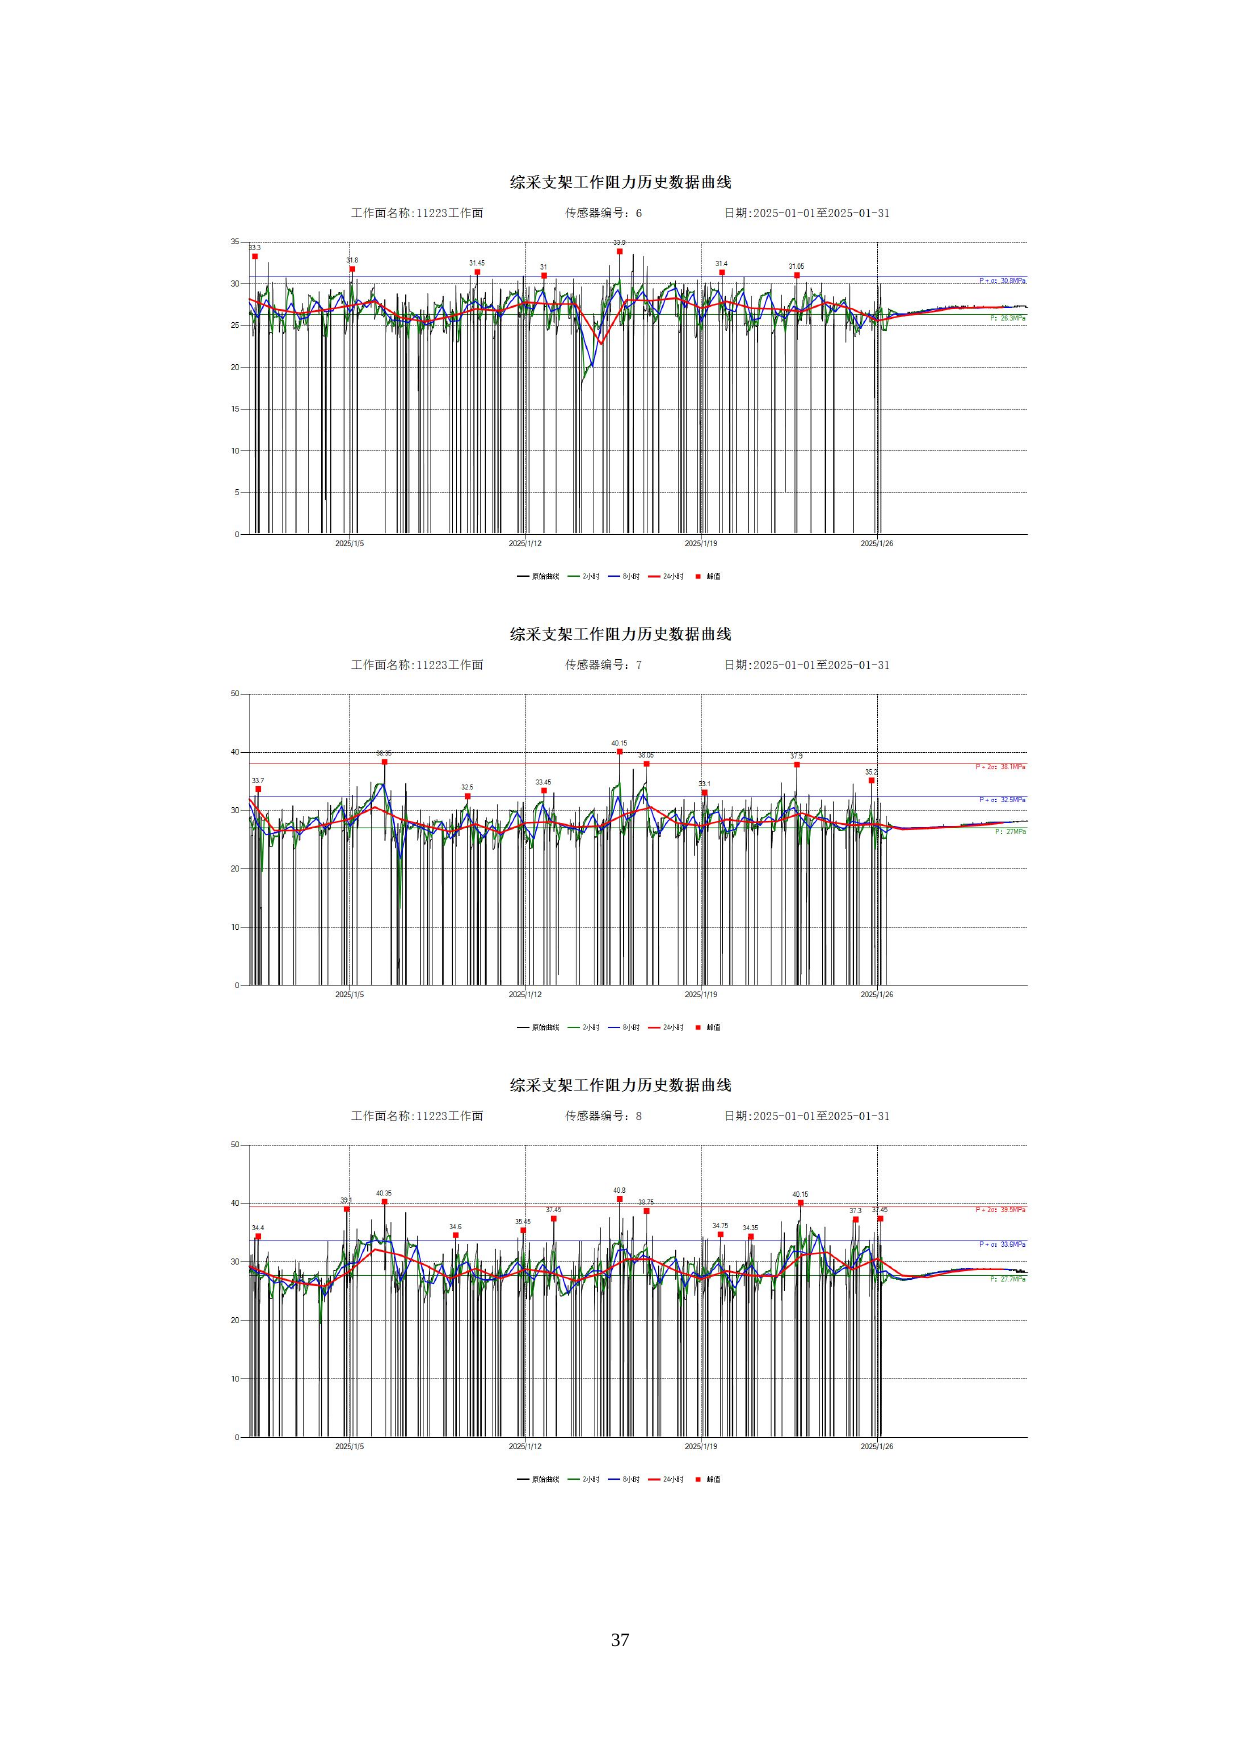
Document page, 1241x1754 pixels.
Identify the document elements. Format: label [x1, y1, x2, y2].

picture [187, 1064, 1053, 1500]
picture [187, 613, 1053, 1048]
picture [187, 162, 1053, 597]
